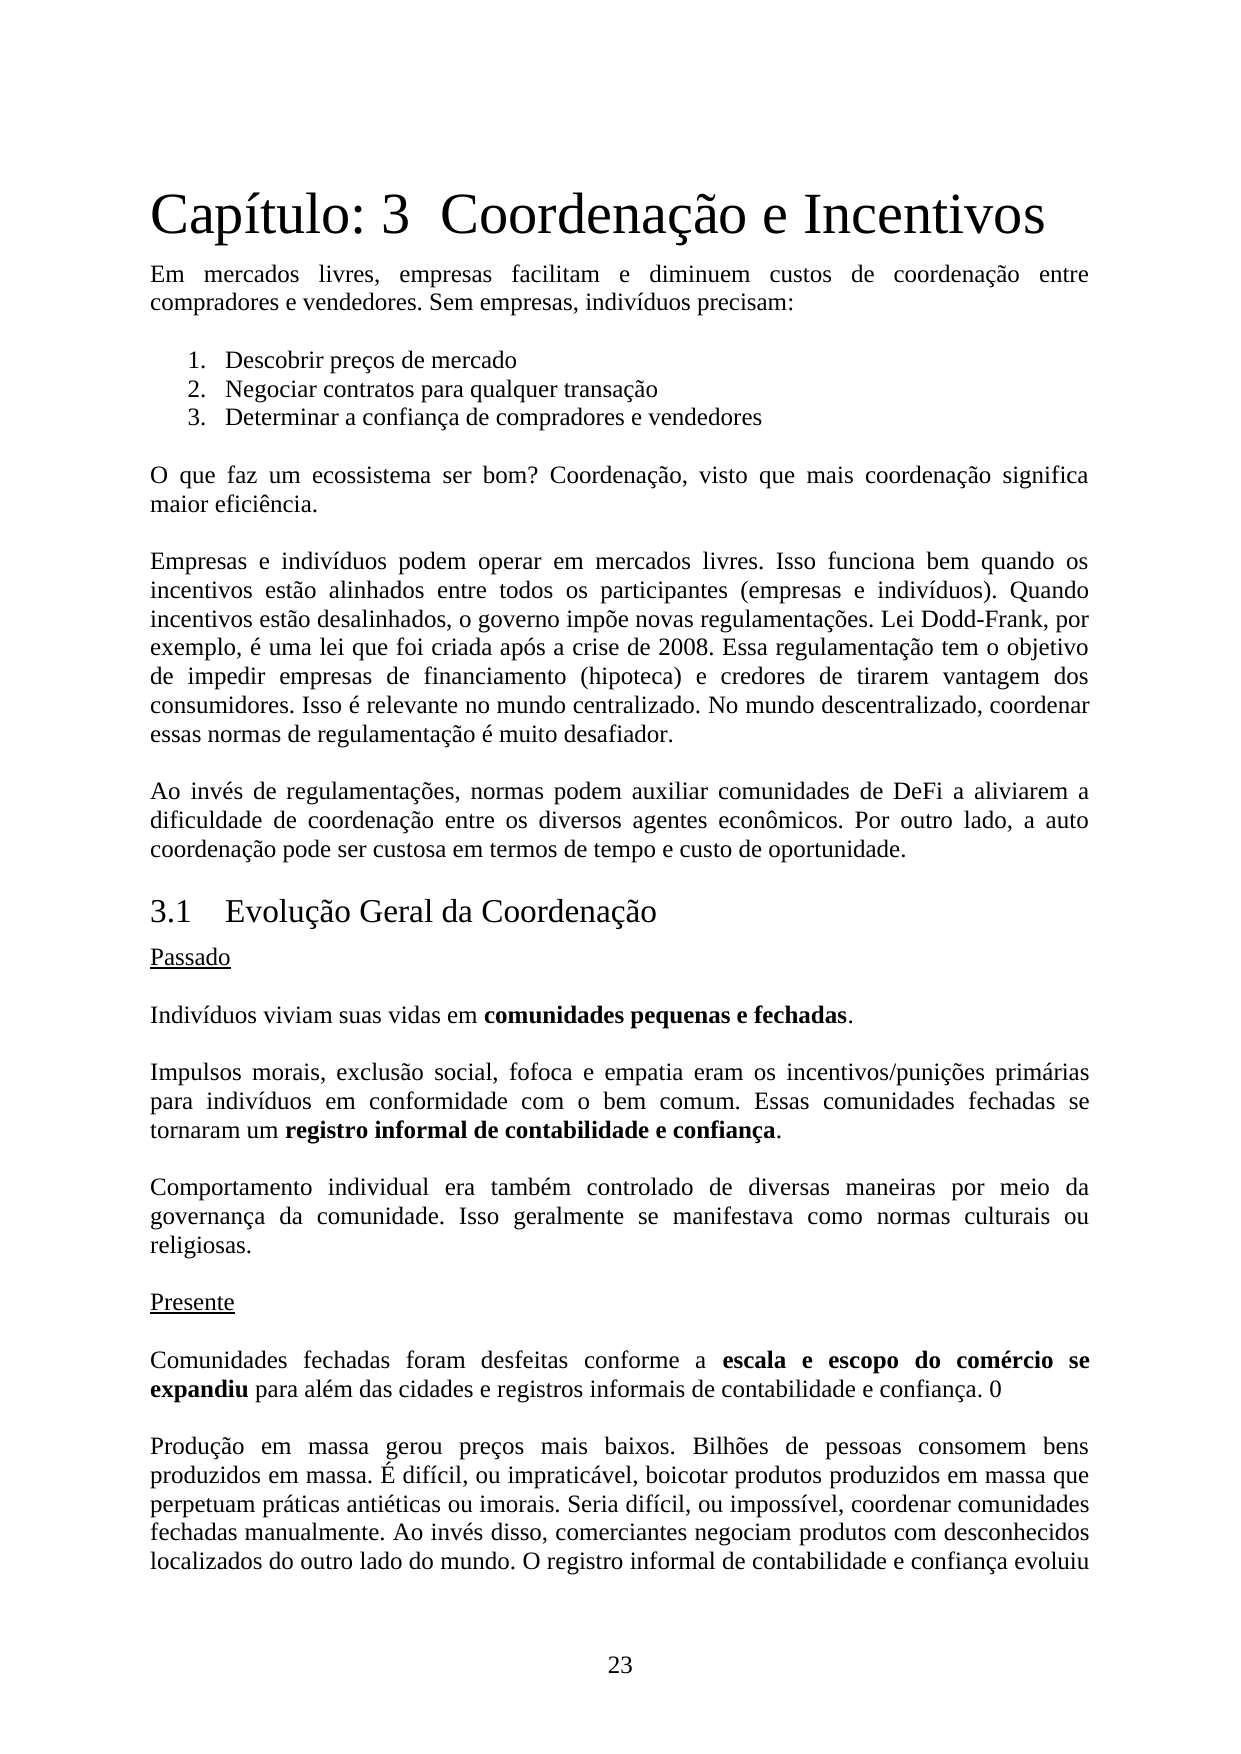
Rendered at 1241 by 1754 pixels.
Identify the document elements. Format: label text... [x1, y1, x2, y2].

text Ao invés de regulamentações, normas podem auxiliar comunidades de DeFi a aliviarem a dificuldade de coordenação entre os diversos agentes econômicos. Por outro lado, a auto coordenação pode ser custosa em termos de tempo e custo de oportunidade. [150, 776, 1090, 862]
text Empresas e indivíduos podem operar em mercados livres. Isso funciona bem quando os incentivos estão alinhados entre todos os participantes (empresas e indivíduos). Quando incentivos estão desalinhados, o governo impõe novas regulamentações. Lei Dodd-Frank, por exemplo, é uma lei que foi criada após a crise de 2008. Essa regulamentação tem o objetivo de impedir empresas de financiamento (hipoteca) e credores de tirarem vantagem dos consumidores. Isso é relevante no mundo centralizado. No mundo descentralizado, coordenar essas normas de regulamentação é muito desafiador. [150, 546, 1090, 747]
text Indivíduos viviam suas vidas em comunidades pequenas e fechadas. [150, 1000, 1090, 1029]
text Passado [150, 942, 1090, 971]
subtitle Evolução Geral da Coordenação [150, 892, 1090, 930]
list Negociar contratos para qualquer transação [187, 374, 1090, 402]
list Descobrir preços de mercado [187, 345, 1090, 374]
text Comportamento individual era também controlado de diversas maneiras por meio da governança da comunidade. Isso geralmente se manifestava como normas culturais ou religiosas. [150, 1172, 1090, 1259]
list Determinar a confiança de compradores e vendedores [187, 402, 1090, 431]
text O que faz um ecossistema ser bom? Coordenação, visto que mais coordenação significa maior eficiência. [150, 460, 1090, 517]
text Impulsos morais, exclusão social, fofoca e empatia eram os incentivos/punições primárias para indivíduos em conformidade com o bem comum. Essas comunidades fechadas se tornaram um registro informal de contabilidade e confiança. [150, 1057, 1090, 1144]
text Em mercados livres, empresas facilitam e diminuem custos de coordenação entre compradores e vendedores. Sem empresas, indivíduos precisam: [150, 259, 1090, 316]
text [150, 1431, 1090, 1575]
text Presente [150, 1287, 1090, 1316]
text Comunidades fechadas foram desfeitas conforme a escala e escopo do comércio se expandiu para além das cidades e registros informais de contabilidade e confiança. 0 [150, 1345, 1090, 1402]
subtitle Coordenação e Incentivos [150, 179, 1090, 246]
